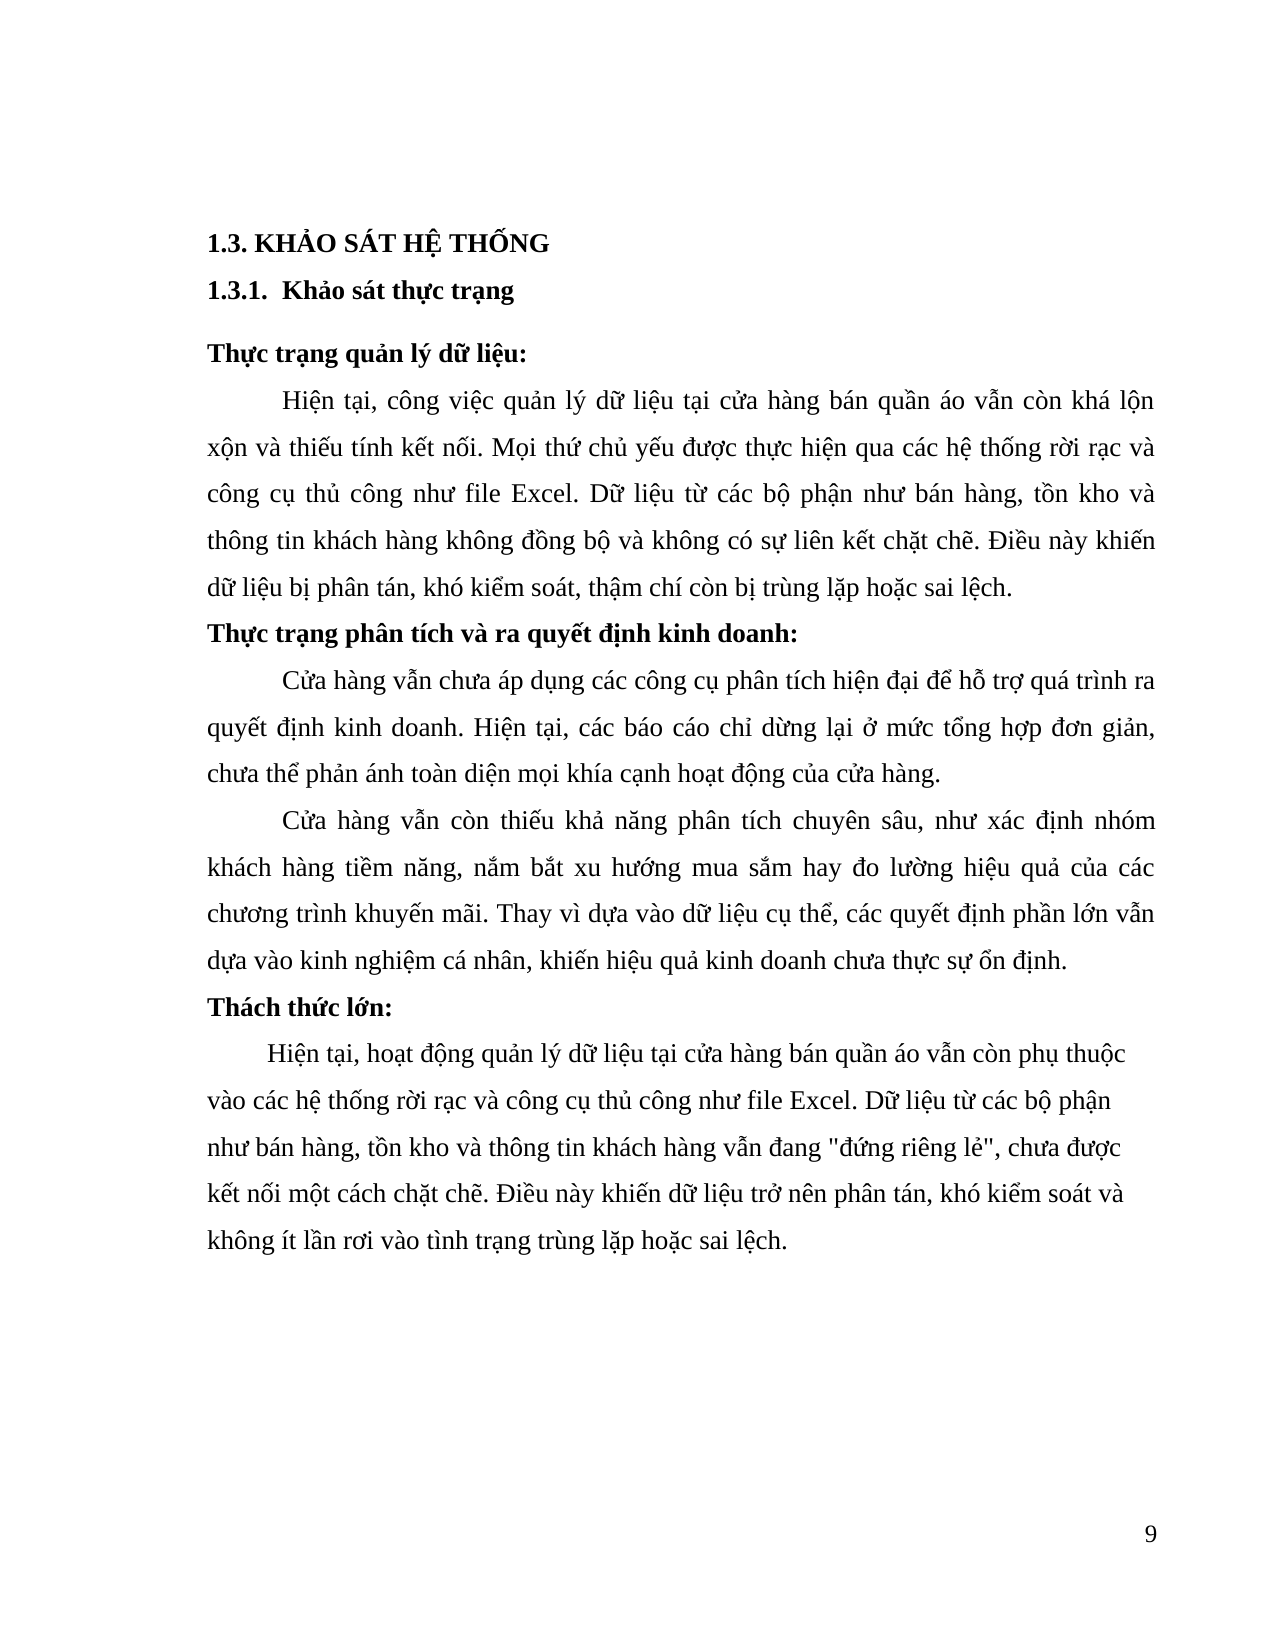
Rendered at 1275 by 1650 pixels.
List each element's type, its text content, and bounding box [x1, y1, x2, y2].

text Thực trạng phân tích và ra quyết định kinh doanh: [207, 618, 1157, 649]
text Thực trạng quản lý dữ liệu: [207, 338, 1157, 369]
list Khảo sát thực trạng [207, 274, 1157, 305]
text Hiện tại, hoạt động quản lý dữ liệu tại cửa hàng bán quần áo vẫn còn phụ thuộc vào các hệ thống rời rạc và công cụ thủ công như file Excel. Dữ liệu từ các bộ phận như bán hàng, tồn kho và thông tin khách hàng vẫn đang "đứng riêng lẻ", chưa được kết nối một cách chặt chẽ. Điều này khiến dữ liệu trở nên phân tán, khó kiểm soát và không ít lần rơi vào tình trạng trùng lặp hoặc sai lệch. [207, 1038, 1157, 1255]
text Hiện tại, công việc quản lý dữ liệu tại cửa hàng bán quần áo vẫn còn khá lộn xộn và thiếu tính kết nối. Mọi thứ chủ yếu được thực hiện qua các hệ thống rời rạc và công cụ thủ công như file Excel. Dữ liệu từ các bộ phận như bán hàng, tồn kho và thông tin khách hàng không đồng bộ và không có sự liên kết chặt chẽ. Điều này khiến dữ liệu bị phân tán, khó kiểm soát, thậm chí còn bị trùng lặp hoặc sai lệch. [207, 384, 1157, 602]
text Cửa hàng vẫn còn thiếu khả năng phân tích chuyên sâu, như xác định nhóm khách hàng tiềm năng, nắm bắt xu hướng mua sắm hay đo lường hiệu quả của các chương trình khuyến mãi. Thay vì dựa vào dữ liệu cụ thể, các quyết định phần lớn vẫn dựa vào kinh nghiệm cá nhân, khiến hiệu quả kinh doanh chưa thực sự ổn định. [207, 804, 1157, 975]
text Thách thức lớn: [207, 991, 1157, 1022]
subtitle 1.3. KHẢO SÁT HỆ THỐNG [207, 228, 1157, 259]
text Cửa hàng vẫn chưa áp dụng các công cụ phân tích hiện đại để hỗ trợ quá trình ra quyết định kinh doanh. Hiện tại, các báo cáo chỉ dừng lại ở mức tổng hợp đơn giản, chưa thể phản ánh toàn diện mọi khía cạnh hoạt động của cửa hàng. [207, 664, 1157, 789]
